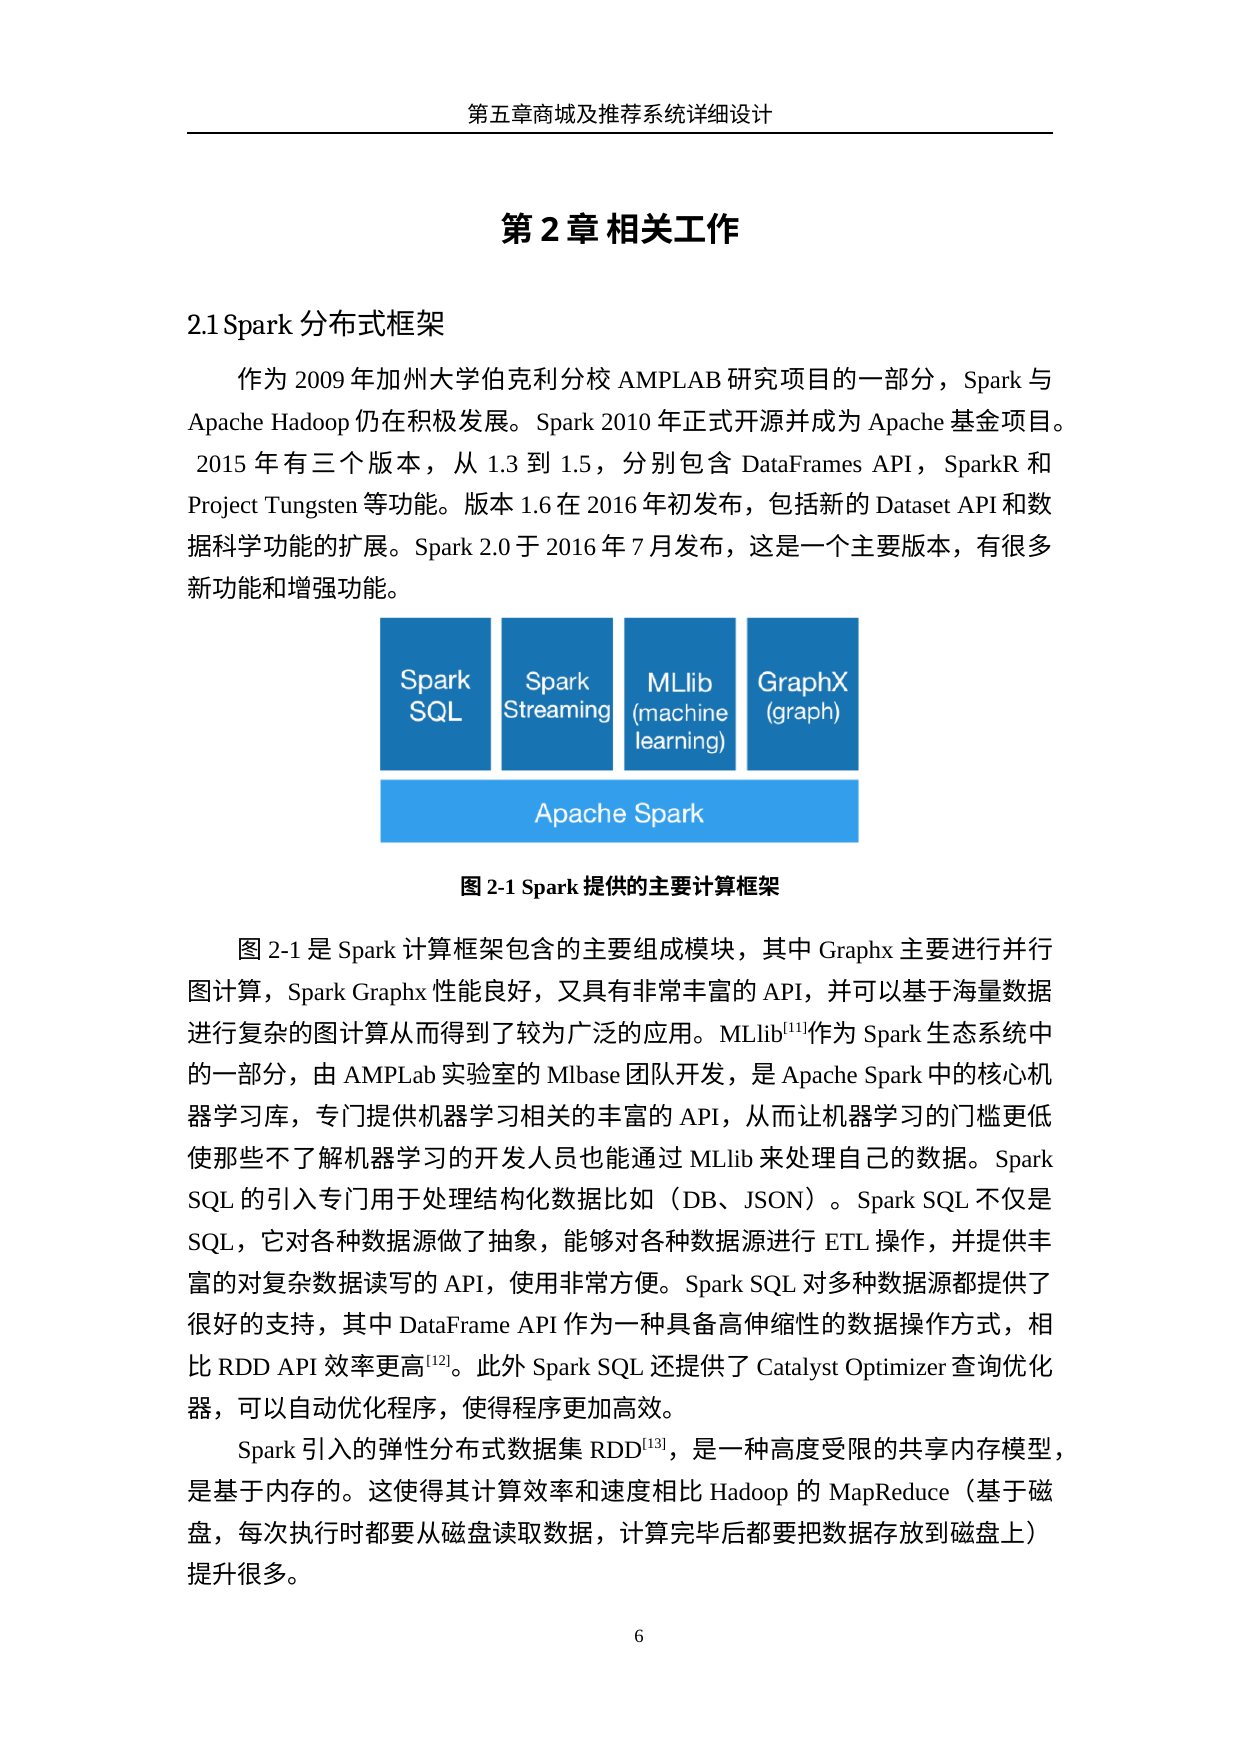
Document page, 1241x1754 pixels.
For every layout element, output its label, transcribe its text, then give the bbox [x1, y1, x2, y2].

text 作为2009年加州大学伯克利分校AMPLAB研究项目的一部分，Spark与Apache Hadoop仍在积极发展。Spark 2010年正式开源并成为Apache基金项目。 2015年有三个版本，从1.3到1.5，分别包含DataFrames API，SparkR和Project Tungsten等功能。版本1.6在2016年初发布，包括新的Dataset API和数据科学功能的扩展。Spark 2.0于2016年7月发布，这是一个主要版本，有很多新功能和增强功能。 [187, 356, 1053, 606]
picture [355, 605, 886, 857]
subtitle 2.1 Spark 分布式框架 [187, 301, 1053, 343]
text Spark引入的弹性分布式数据集RDD[13]，是一种高度受限的共享内存模型，是基于内存的。这使得其计算效率和速度相比Hadoop 的 MapReduce（基于磁盘，每次执行时都要从磁盘读取数据，计算完毕后都要把数据存放到磁盘上）提升很多。 [187, 1425, 1053, 1592]
subtitle 第2章 相关工作 [187, 202, 1053, 251]
text 图2-1是Spark计算框架包含的主要组成模块，其中Graphx主要进行并行图计算，Spark Graphx性能良好，又具有非常丰富的API，并可以基于海量数据进行复杂的图计算从而得到了较为广泛的应用。MLlib[11]作为Spark生态系统中的一部分，由AMPLab实验室的Mlbase团队开发，是Apache Spark中的核心机器学习库，专门提供机器学习相关的丰富的API，从而让机器学习的门槛更低，使那些不了解机器学习的开发人员也能通过MLlib来处理自己的数据。Spark SQL的引入专门用于处理结构化数据比如（DB、JSON）。Spark SQL不仅是SQL，它对各种数据源做了抽象，能够对各种数据源进行ETL操作，并提供丰富的对复杂数据读写的API，使用非常方便。Spark SQL对多种数据源都提供了很好的支持，其中DataFrame API作为一种具备高伸缩性的数据操作方式，相比RDD API 效率更高[12]。此外Spark SQL还提供了Catalyst Optimizer查询优化器，可以自动优化程序，使得程序更加高效。 [187, 925, 1053, 1425]
text 图2-1 Spark提供的主要计算框架 [187, 869, 1053, 900]
